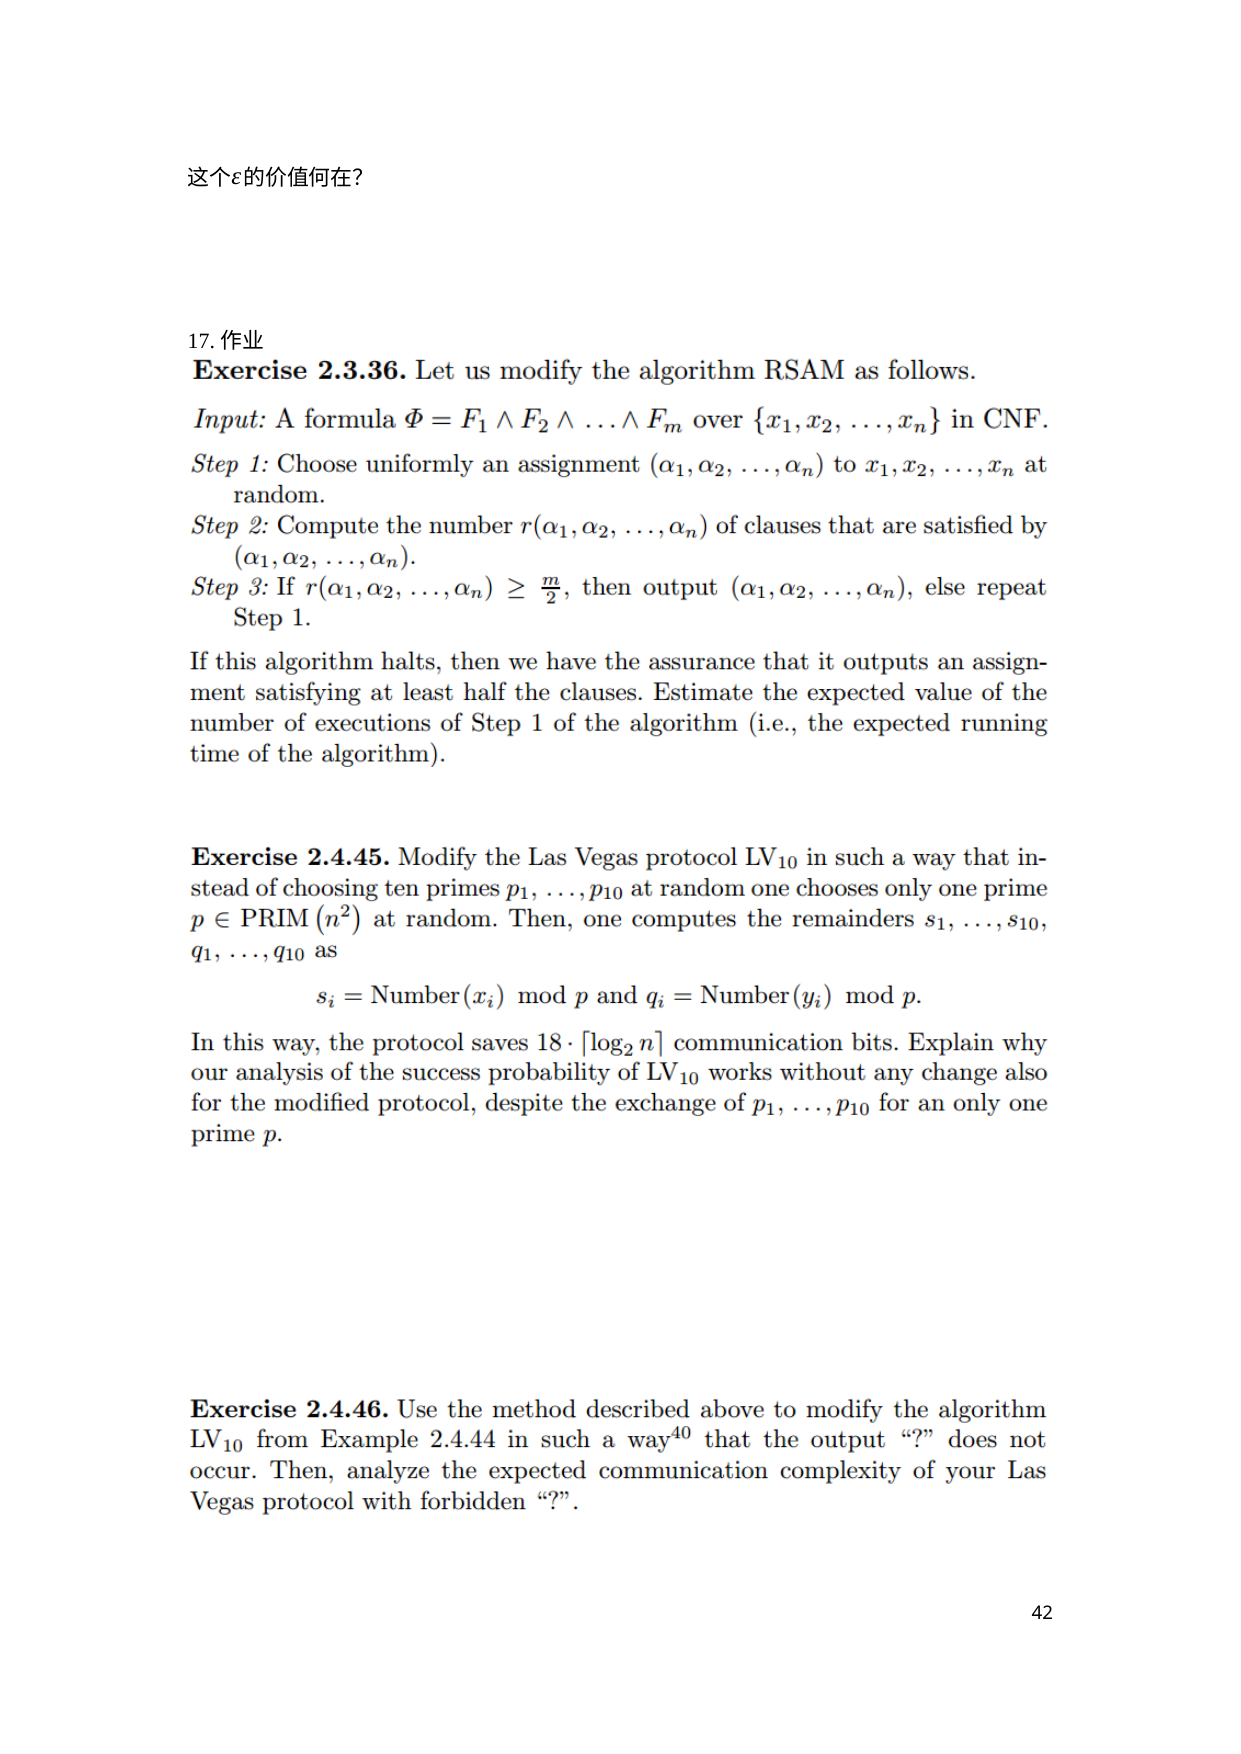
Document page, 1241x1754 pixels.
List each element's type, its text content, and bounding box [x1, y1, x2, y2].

picture [187, 1394, 1053, 1517]
picture [187, 452, 1053, 767]
picture [187, 842, 1053, 1150]
picture [187, 354, 1053, 436]
text 17. 作业 [187, 322, 1053, 354]
text 这个的价值何在？ [187, 160, 1053, 192]
